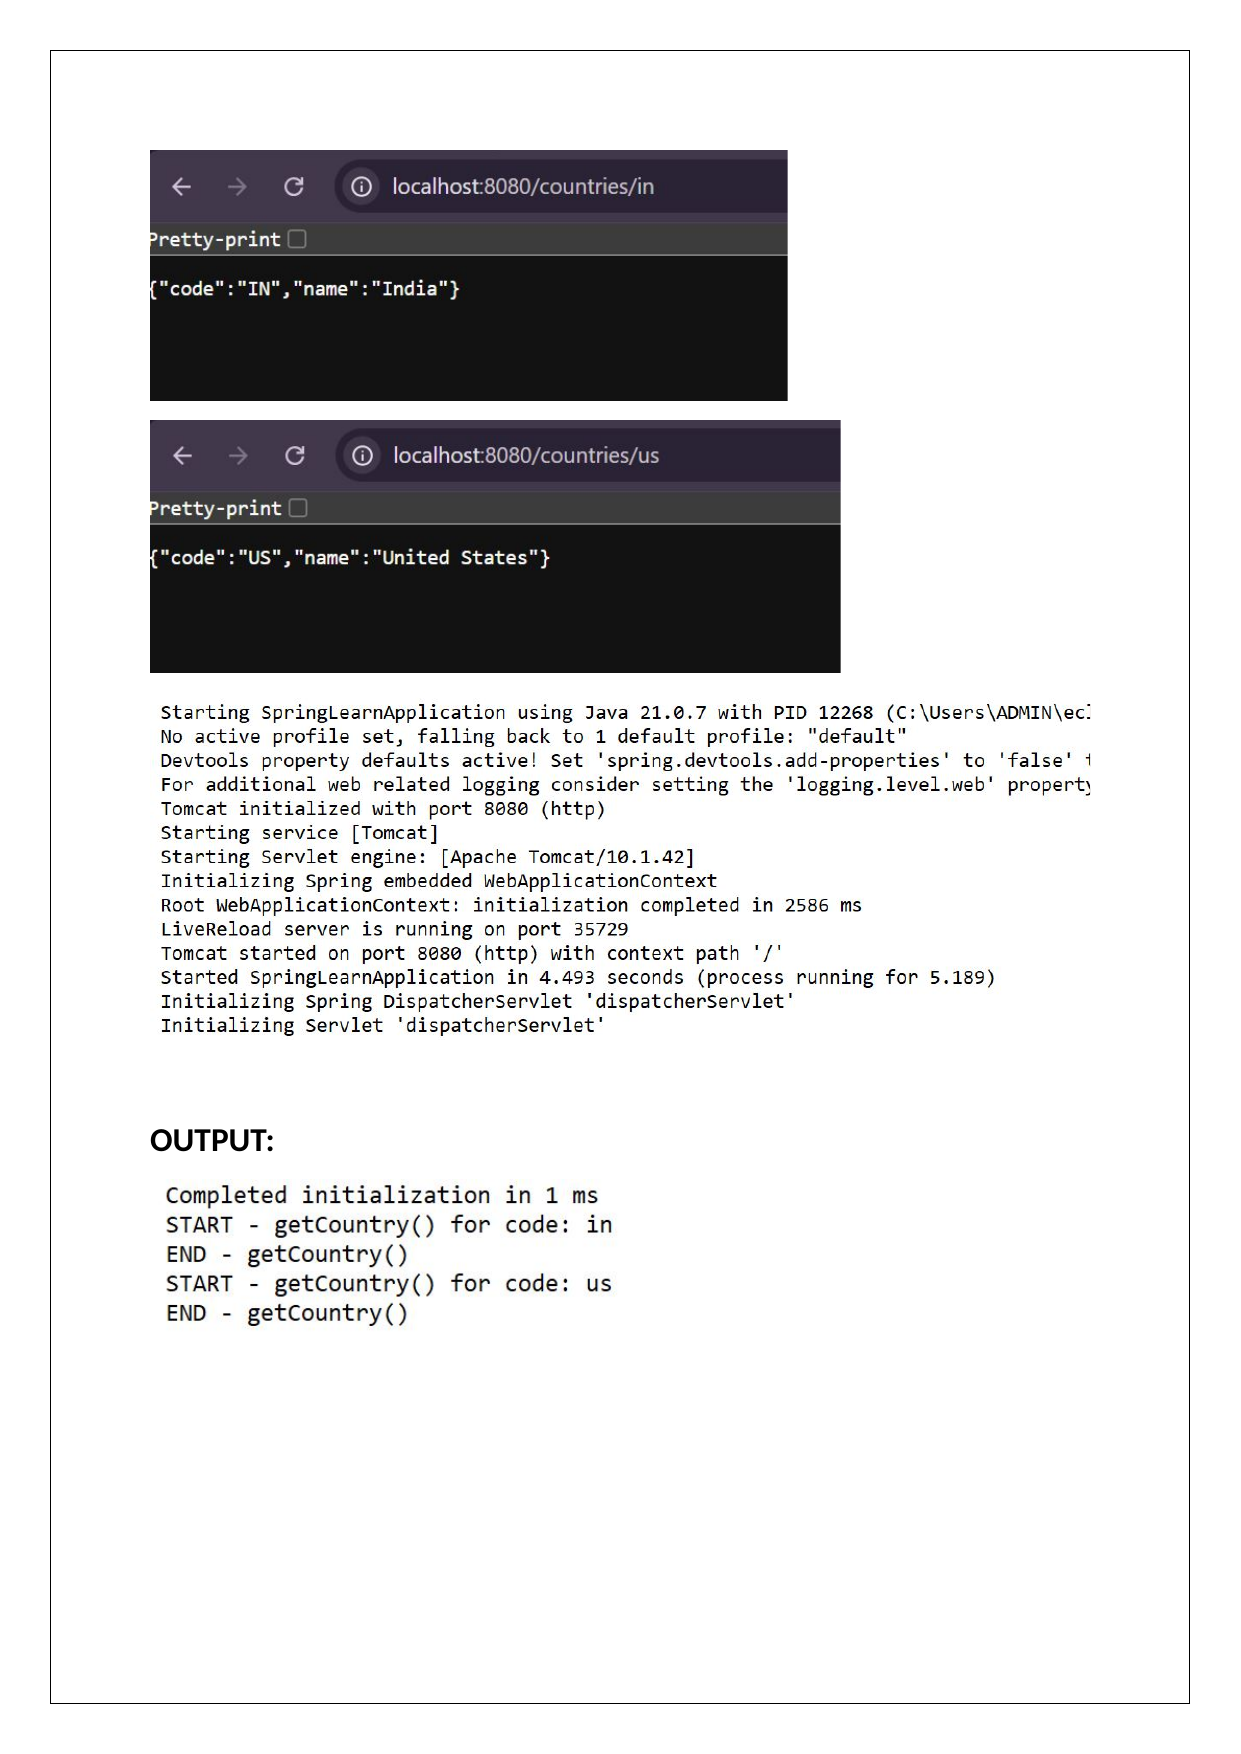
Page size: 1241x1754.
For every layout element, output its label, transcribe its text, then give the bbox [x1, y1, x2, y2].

picture [150, 150, 788, 401]
text OUTPUT: [150, 1119, 1090, 1160]
picture [150, 1179, 737, 1347]
picture [150, 691, 1091, 1040]
picture [150, 420, 841, 673]
